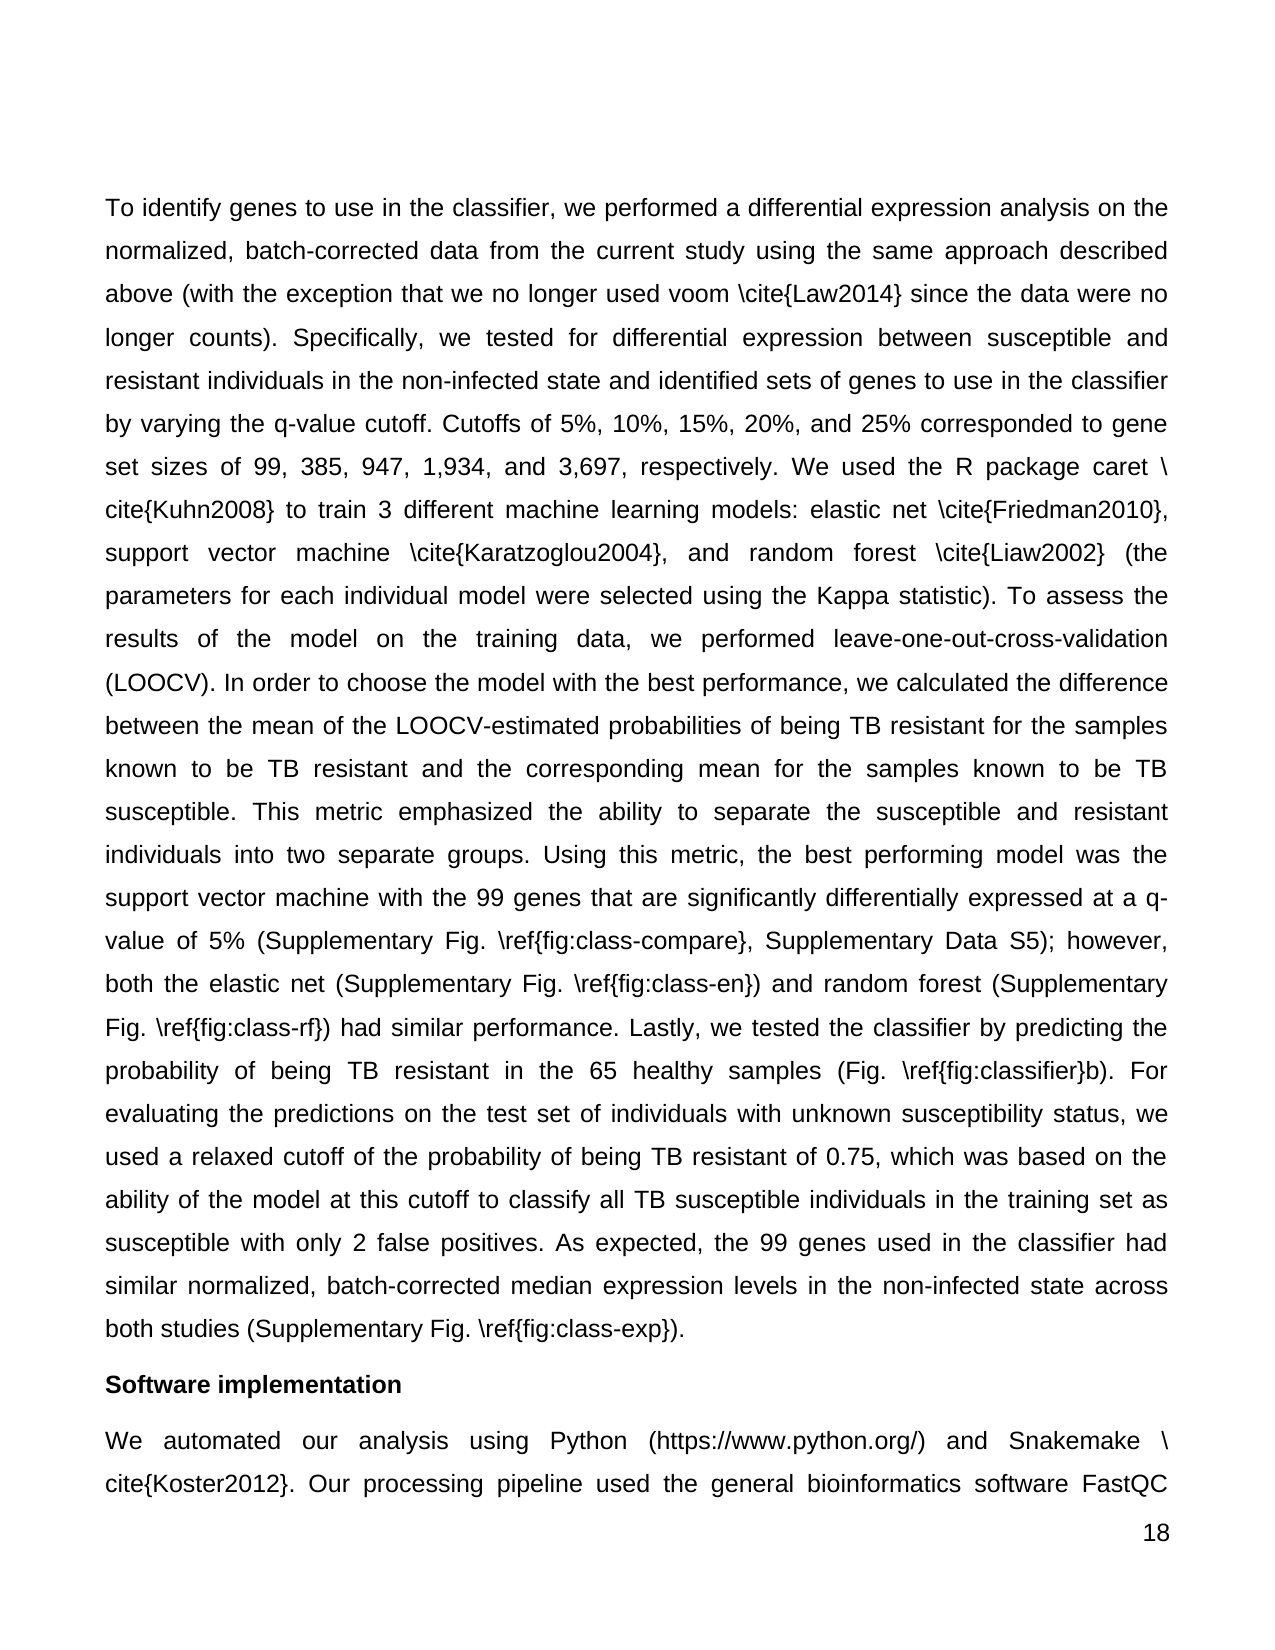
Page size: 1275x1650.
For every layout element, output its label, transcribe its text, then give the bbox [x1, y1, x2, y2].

subtitle Software implementation [105, 1370, 1170, 1399]
text To identify genes to use in the classifier, we performed a differential expression analysis on the normalized, batch-corrected data from the current study using the same approach described above (with the exception that we no longer used voom \cite{Law2014} since the data were no longer counts). Specifically, we tested for differential expression between susceptible and resistant individuals in the non-infected state and identified sets of genes to use in the classifier by varying the q-value cutoff. Cutoffs of 5%, 10%, 15%, 20%, and 25% corresponded to gene set sizes of 99, 385, 947, 1,934, and 3,697, respectively. We used the R package caret \cite{Kuhn2008} to train 3 different machine learning models: elastic net \cite{Friedman2010}, support vector machine \cite{Karatzoglou2004}, and random forest \cite{Liaw2002} (the parameters for each individual model were selected using the Kappa statistic). To assess the results of the model on the training data, we performed leave-one-out-cross-validation (LOOCV). In order to choose the model with the best performance, we calculated the difference between the mean of the LOOCV-estimated probabilities of being TB resistant for the samples known to be TB resistant and the corresponding mean for the samples known to be TB susceptible. This metric emphasized the ability to separate the susceptible and resistant individuals into two separate groups. Using this metric, the best performing model was the support vector machine with the 99 genes that are significantly differentially expressed at a q-value of 5% (Supplementary Fig. \ref{fig:class-compare}, Supplementary Data S5); however, both the elastic net (Supplementary Fig. \ref{fig:class-en}) and random forest (Supplementary Fig. \ref{fig:class-rf}) had similar performance. Lastly, we tested the classifier by predicting the probability of being TB resistant in the 65 healthy samples (Fig. \ref{fig:classifier}b). For evaluating the predictions on the test set of individuals with unknown susceptibility status, we used a relaxed cutoff of the probability of being TB resistant of 0.75, which was based on the ability of the model at this cutoff to classify all TB susceptible individuals in the training set as susceptible with only 2 false positives. As expected, the 99 genes used in the classifier had similar normalized, batch-corrected median expression levels in the non-infected state across both studies (Supplementary Fig. \ref{fig:class-exp}). [105, 193, 1170, 1343]
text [105, 1426, 1170, 1497]
